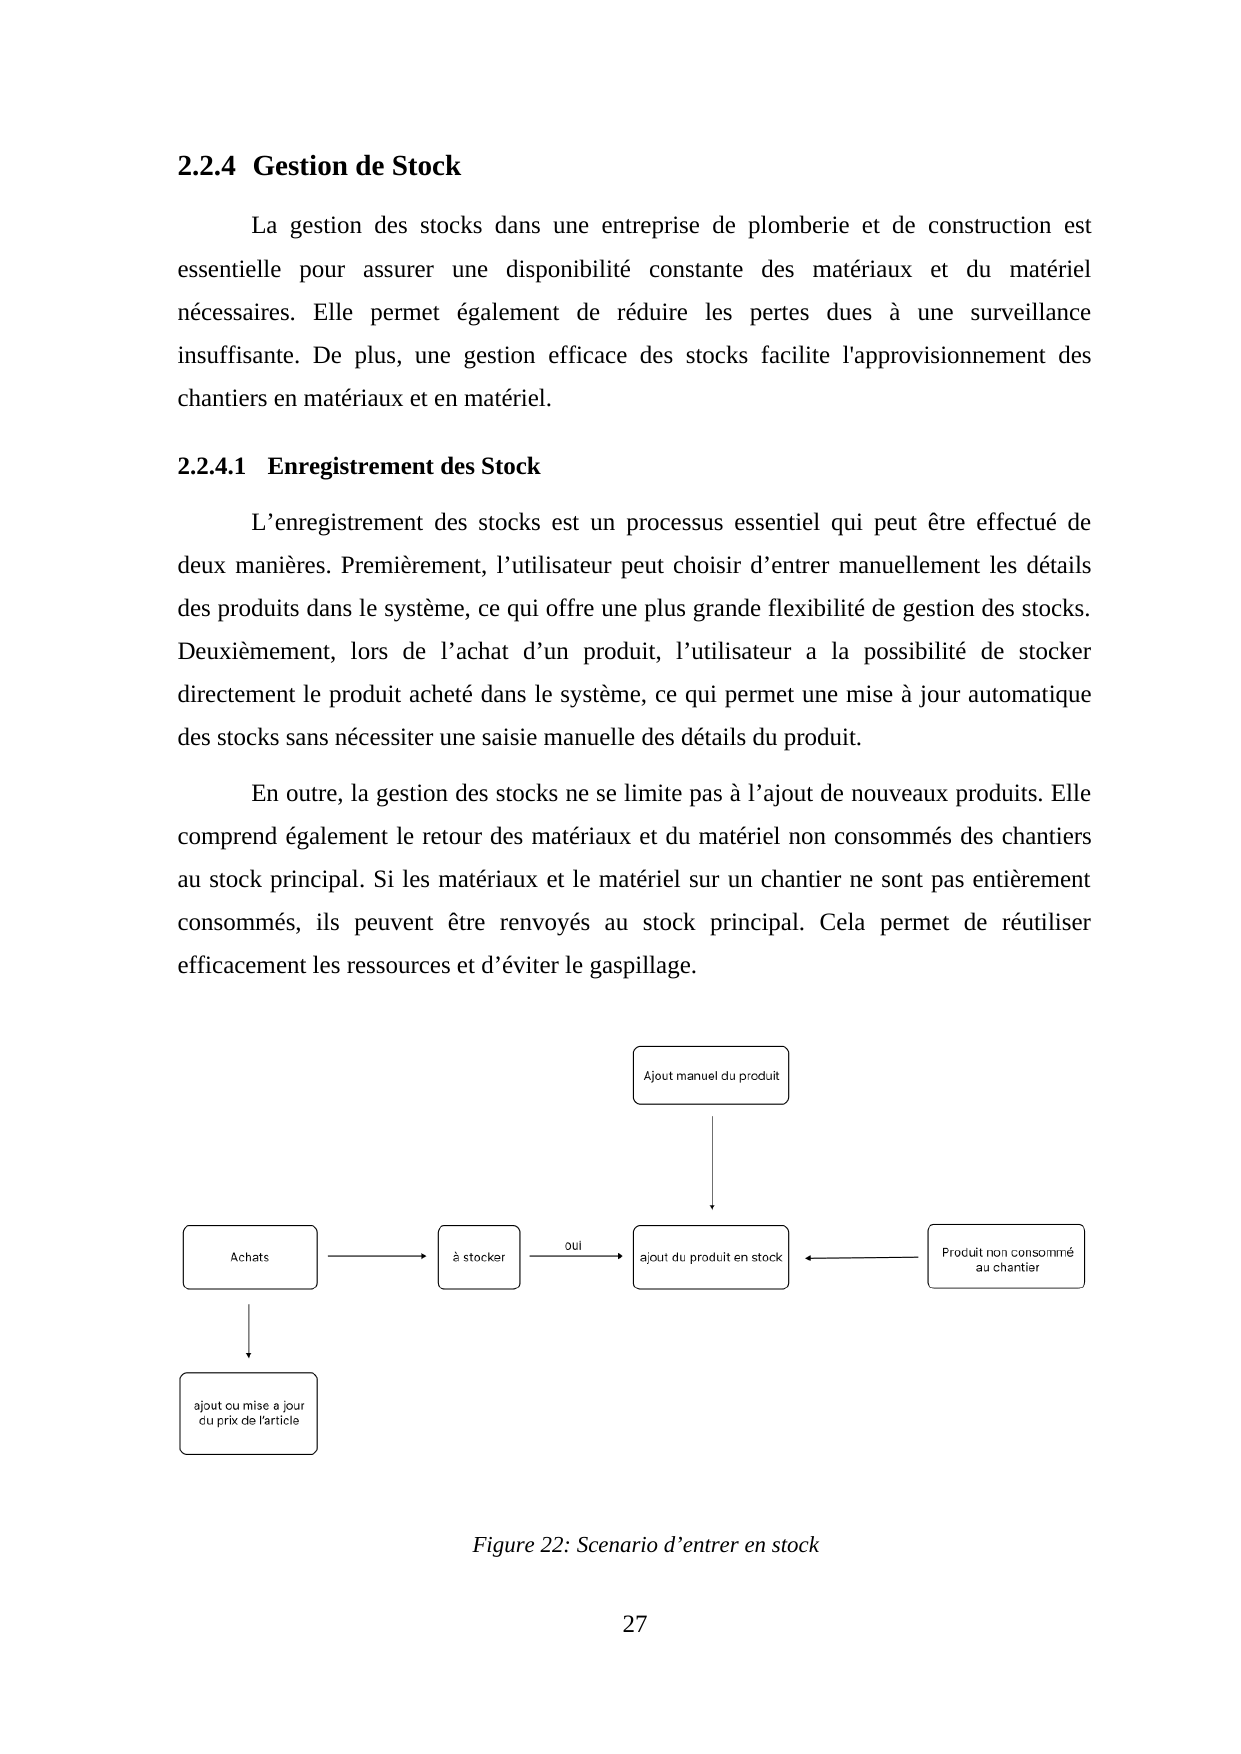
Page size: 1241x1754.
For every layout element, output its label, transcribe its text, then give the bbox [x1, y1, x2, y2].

picture [177, 1006, 1093, 1505]
text L’enregistrement des stocks est un processus essentiel qui peut être effectué de deux manières. Premièrement, l’utilisateur peut choisir d’entrer manuellement les détails des produits dans le système, ce qui offre une plus grande flexibilité de gestion des stocks. Deuxièmement, lors de l’achat d’un produit, l’utilisateur a la possibilité de stocker directement le produit acheté dans le système, ce qui permet une mise à jour automatique des stocks sans nécessiter une saisie manuelle des détails du produit. [177, 507, 1092, 751]
subtitle Enregistrement des Stock [177, 451, 1092, 480]
text Figure 22: Scenario d’entrer en stock [177, 1532, 1092, 1558]
text En outre, la gestion des stocks ne se limite pas à l’ajout de nouveaux produits. Elle comprend également le retour des matériaux et du matériel non consommés des chantiers au stock principal. Si les matériaux et le matériel sur un chantier ne sont pas entièrement consommés, ils peuvent être renvoyés au stock principal. Cela permet de réutiliser efficacement les ressources et d’éviter le gaspillage. [177, 778, 1092, 979]
subtitle Gestion de Stock [177, 148, 1092, 181]
text La gestion des stocks dans une entreprise de plomberie et de construction est essentielle pour assurer une disponibilité constante des matériaux et du matériel nécessaires. Elle permet également de réduire les pertes dues à une surveillance insuffisante. De plus, une gestion efficace des stocks facilite l'approvisionnement des chantiers en matériaux et en matériel. [177, 211, 1092, 412]
